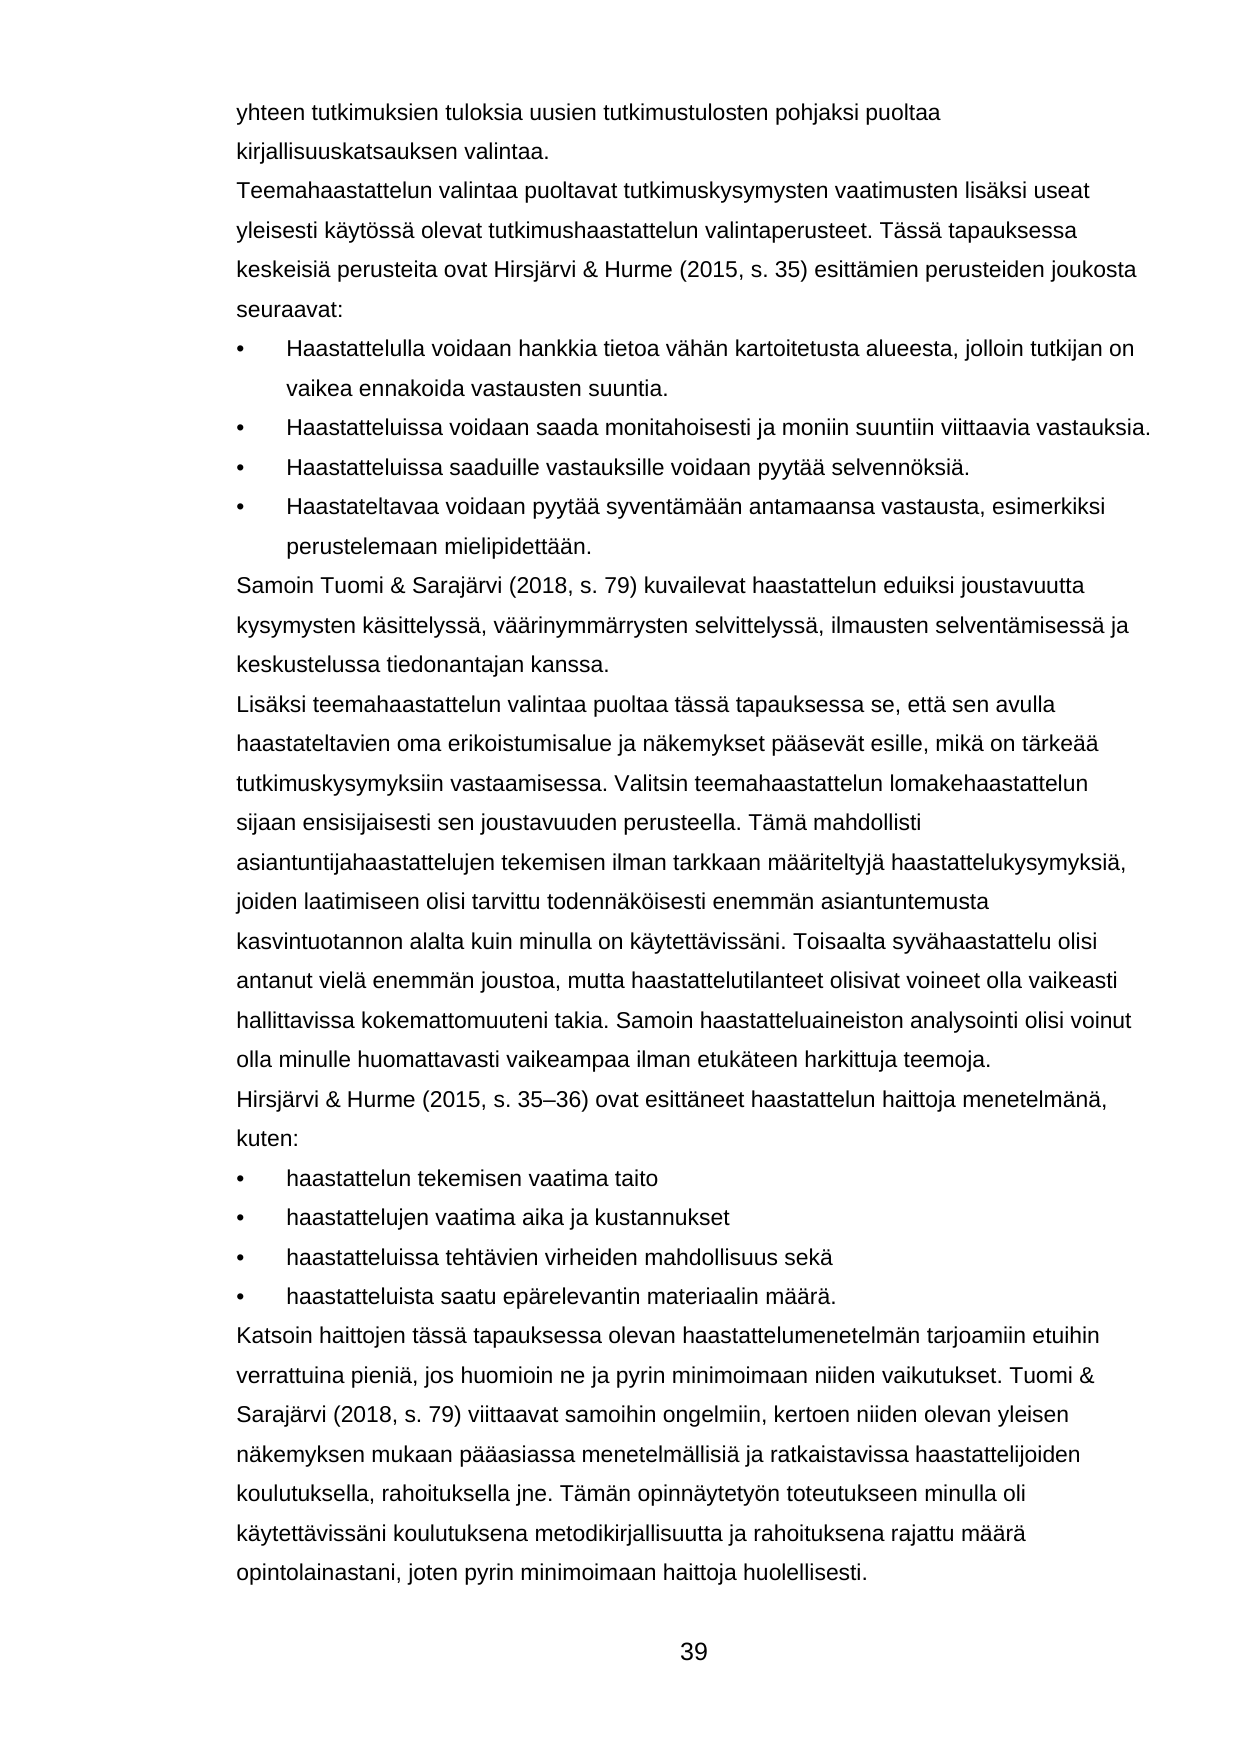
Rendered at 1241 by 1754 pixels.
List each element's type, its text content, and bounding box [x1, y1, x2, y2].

list Haastatteluissa saaduille vastauksille voidaan pyytää selvennöksiä. [236, 454, 1152, 480]
list haastatteluista saatu epärelevantin materiaalin määrä. [236, 1283, 1152, 1309]
text Samoin Tuomi & Sarajärvi (2018, s. 79) kuvailevat haastattelun eduiksi joustavuutta kysymysten käsittelyssä, väärinymmärrysten selvittelyssä, ilmausten selventämisessä ja keskustelussa tiedonantajan kanssa. [236, 572, 1152, 678]
list haastattelun tekemisen vaatima taito [236, 1164, 1152, 1191]
text Hirsjärvi & Hurme (2015, s. 35–36) ovat esittäneet haastattelun haittoja menetelmänä, kuten: [236, 1086, 1152, 1151]
list Haastatteluissa voidaan saada monitahoisesti ja moniin suuntiin viittaavia vastauksia. [236, 414, 1152, 441]
text Teemahaastattelun valintaa puoltavat tutkimuskysymysten vaatimusten lisäksi useat yleisesti käytössä olevat tutkimushaastattelun valintaperusteet. Tässä tapauksessa keskeisiä perusteita ovat Hirsjärvi & Hurme (2015, s. 35) esittämien perusteiden joukosta seuraavat: [236, 177, 1152, 322]
text Katsoin haittojen tässä tapauksessa olevan haastattelumenetelmän tarjoamiin etuihin verrattuina pieniä, jos huomioin ne ja pyrin minimoimaan niiden vaikutukset. Tuomi & Sarajärvi (2018, s. 79) viittaavat samoihin ongelmiin, kertoen niiden olevan yleisen näkemyksen mukaan pääasiassa menetelmällisiä ja ratkaistavissa haastattelijoiden koulutuksella, rahoituksella jne. Tämän opinnäytetyön toteutukseen minulla oli käytettävissäni koulutuksena metodikirjallisuutta ja rahoituksena rajattu määrä opintolainastani, joten pyrin minimoimaan haittoja huolellisesti. [236, 1322, 1152, 1586]
text Lisäksi teemahaastattelun valintaa puoltaa tässä tapauksessa se, että sen avulla haastateltavien oma erikoistumisalue ja näkemykset pääsevät esille, mikä on tärkeää tutkimuskysymyksiin vastaamisessa. Valitsin teemahaastattelun lomakehaastattelun sijaan ensisijaisesti sen joustavuuden perusteella. Tämä mahdollisti asiantuntijahaastattelujen tekemisen ilman tarkkaan määriteltyjä haastattelukysymyksiä, joiden laatimiseen olisi tarvittu todennäköisesti enemmän asiantuntemusta kasvintuotannon alalta kuin minulla on käytettävissäni. Toisaalta syvähaastattelu olisi antanut vielä enemmän joustoa, mutta haastattelutilanteet olisivat voineet olla vaikeasti hallittavissa kokemattomuuteni takia. Samoin haastatteluaineiston analysointi olisi voinut olla minulle huomattavasti vaikeampaa ilman etukäteen harkittuja teemoja. [236, 691, 1152, 1072]
list Haastateltavaa voidaan pyytää syventämään antamaansa vastausta, esimerkiksi perustelemaan mielipidettään. [236, 493, 1152, 559]
list haastattelujen vaatima aika ja kustannukset [236, 1204, 1152, 1230]
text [236, 98, 1152, 164]
list Haastattelulla voidaan hankkia tietoa vähän kartoitetusta alueesta, jolloin tutkijan on vaikea ennakoida vastausten suuntia. [236, 335, 1152, 401]
list haastatteluissa tehtävien virheiden mahdollisuus sekä [236, 1243, 1152, 1270]
